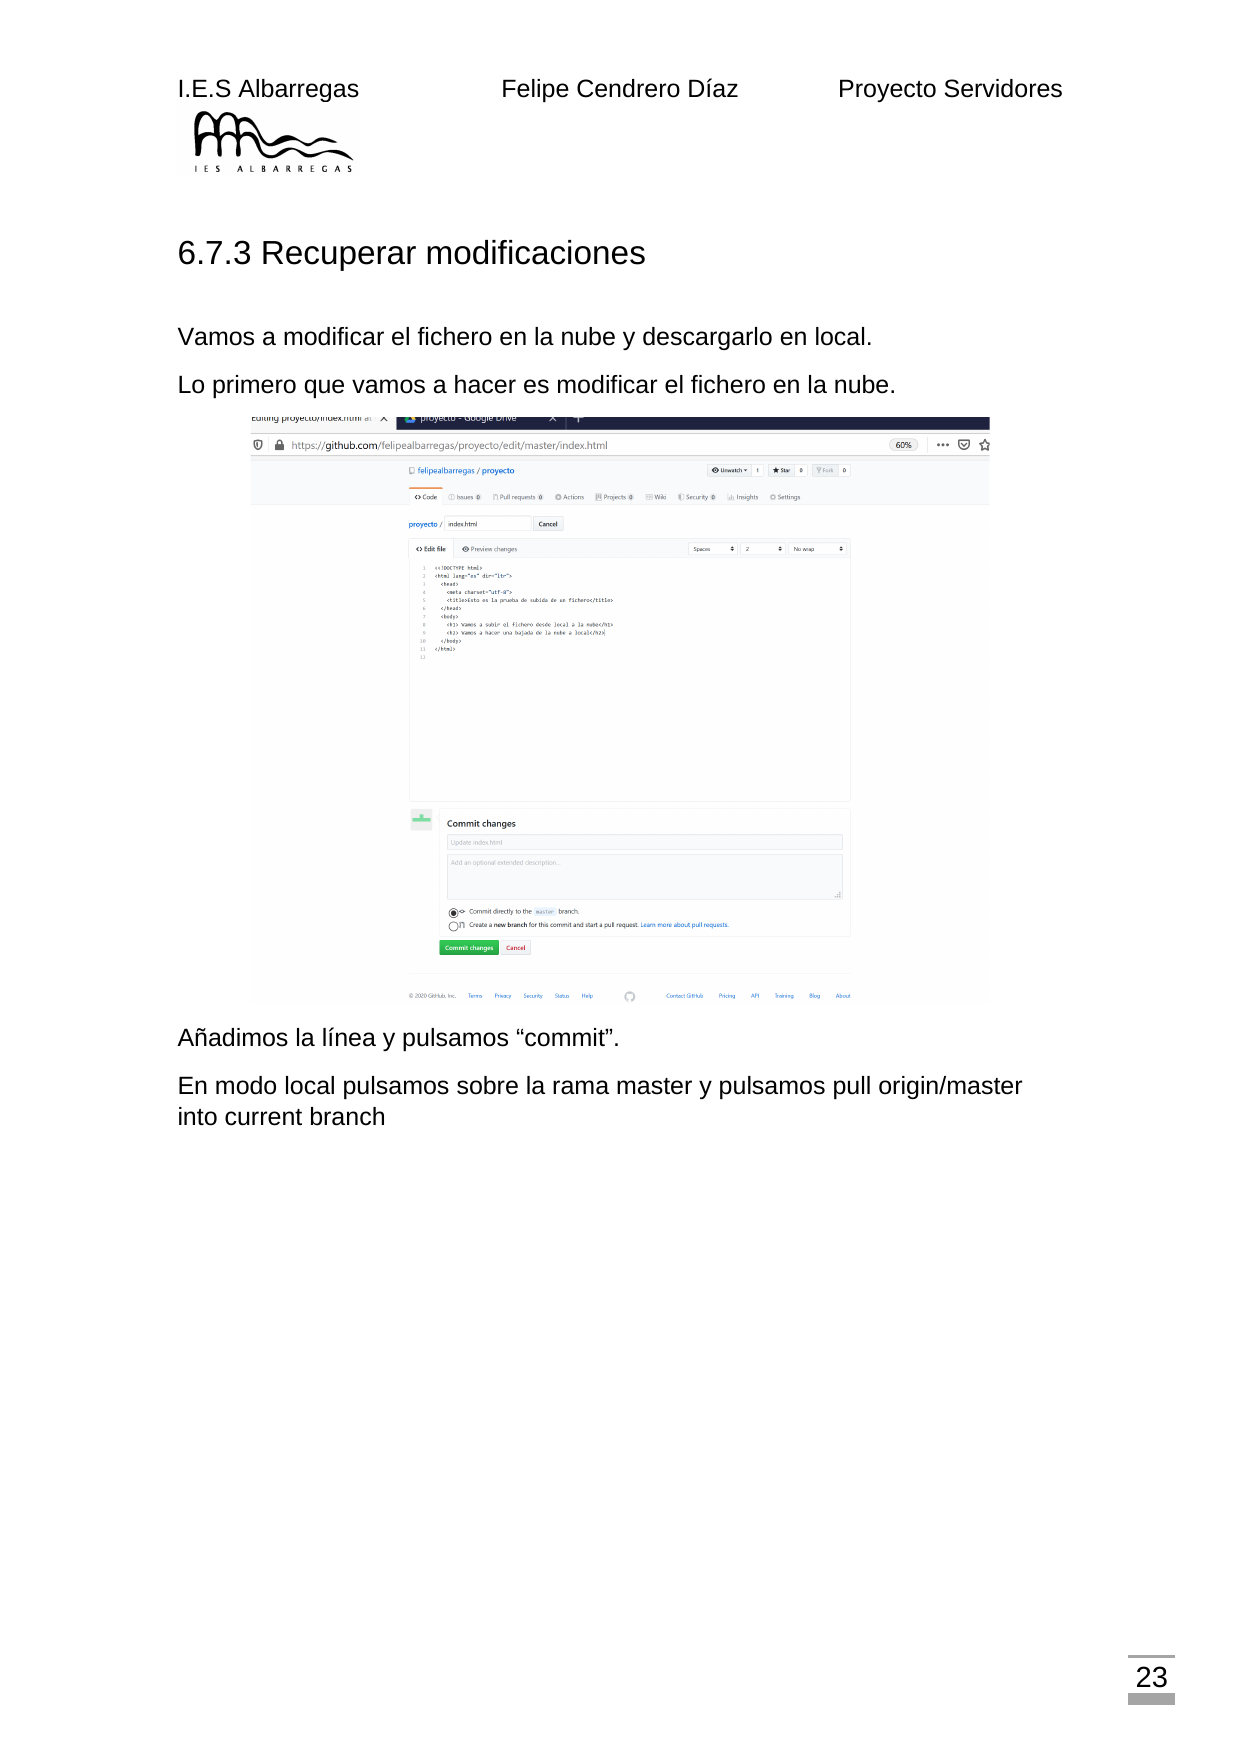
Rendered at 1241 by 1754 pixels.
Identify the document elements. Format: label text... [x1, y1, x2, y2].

picture [177, 102, 361, 175]
picture [250, 417, 990, 1005]
subtitle 6.7.3 Recuperar modificaciones [177, 233, 1063, 271]
text Añadimos la línea y pulsamos “commit”. [177, 1023, 1063, 1052]
text Lo primero que vamos a hacer es modificar el fichero en la nube. [177, 370, 1063, 398]
text En modo local pulsamos sobre la rama master y pulsamos pull origin/master into current branch [177, 1071, 1063, 1131]
text Vamos a modificar el fichero en la nube y descargarlo en local. [177, 322, 1063, 351]
